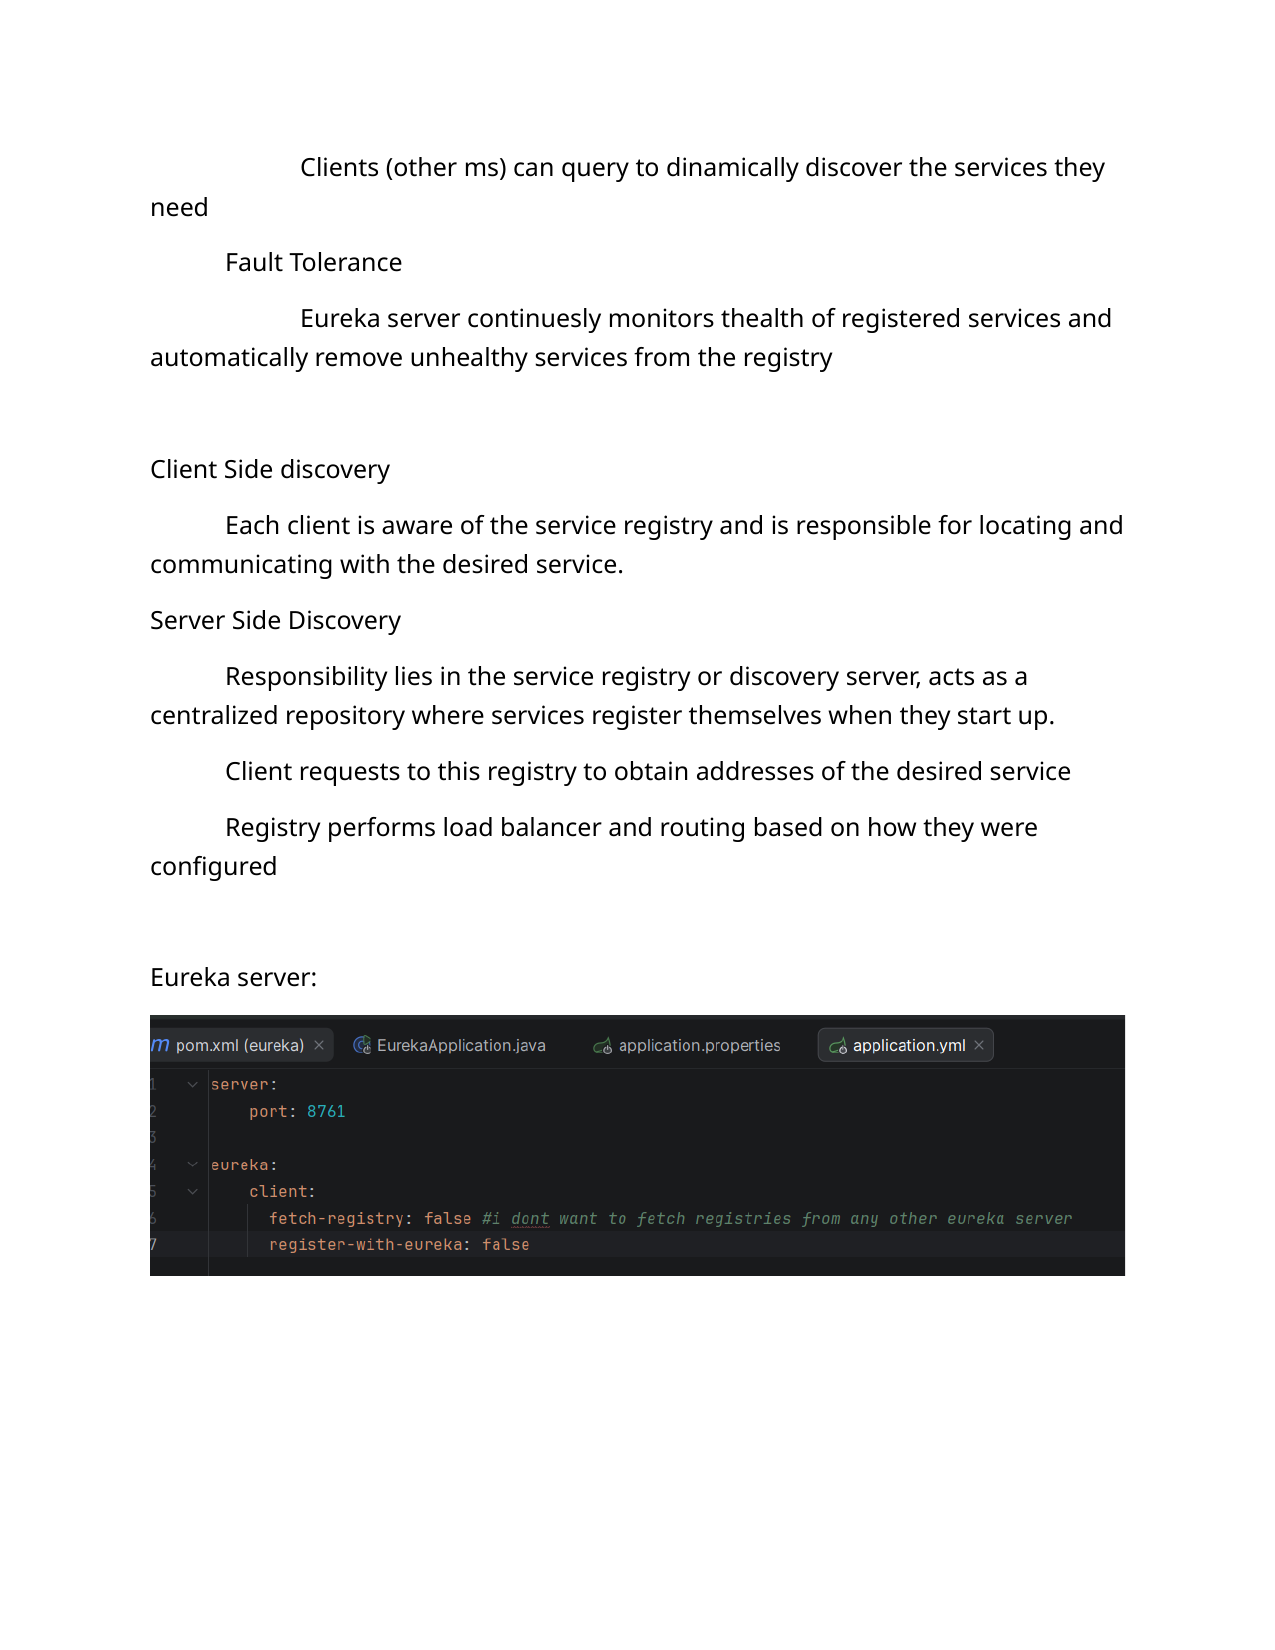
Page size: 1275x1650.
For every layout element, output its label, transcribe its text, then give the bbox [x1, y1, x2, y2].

picture [150, 1015, 1125, 1276]
text Responsibility lies in the service registry or discovery server, acts as a centralized repository where services register themselves when they start up. [150, 658, 1125, 732]
text Server Side Discovery [150, 602, 1125, 637]
text Client requests to this registry to obtain addresses of the desired service [150, 753, 1125, 787]
text Eureka server continuesly monitors thealth of registered services and automatically remove unhealthy services from the registry [150, 301, 1125, 374]
text Client Side discovery [150, 452, 1125, 486]
text Fault Tolerance [150, 245, 1125, 279]
text Registry performs load balancer and routing based on how they were configured [150, 809, 1125, 882]
text Eureka server: [150, 960, 1125, 994]
text Clients (other ms) can query to dinamically discover the services they need [150, 150, 1125, 223]
text Each client is aware of the service registry and is responsible for locating and communicating with the desired service. [150, 507, 1125, 581]
